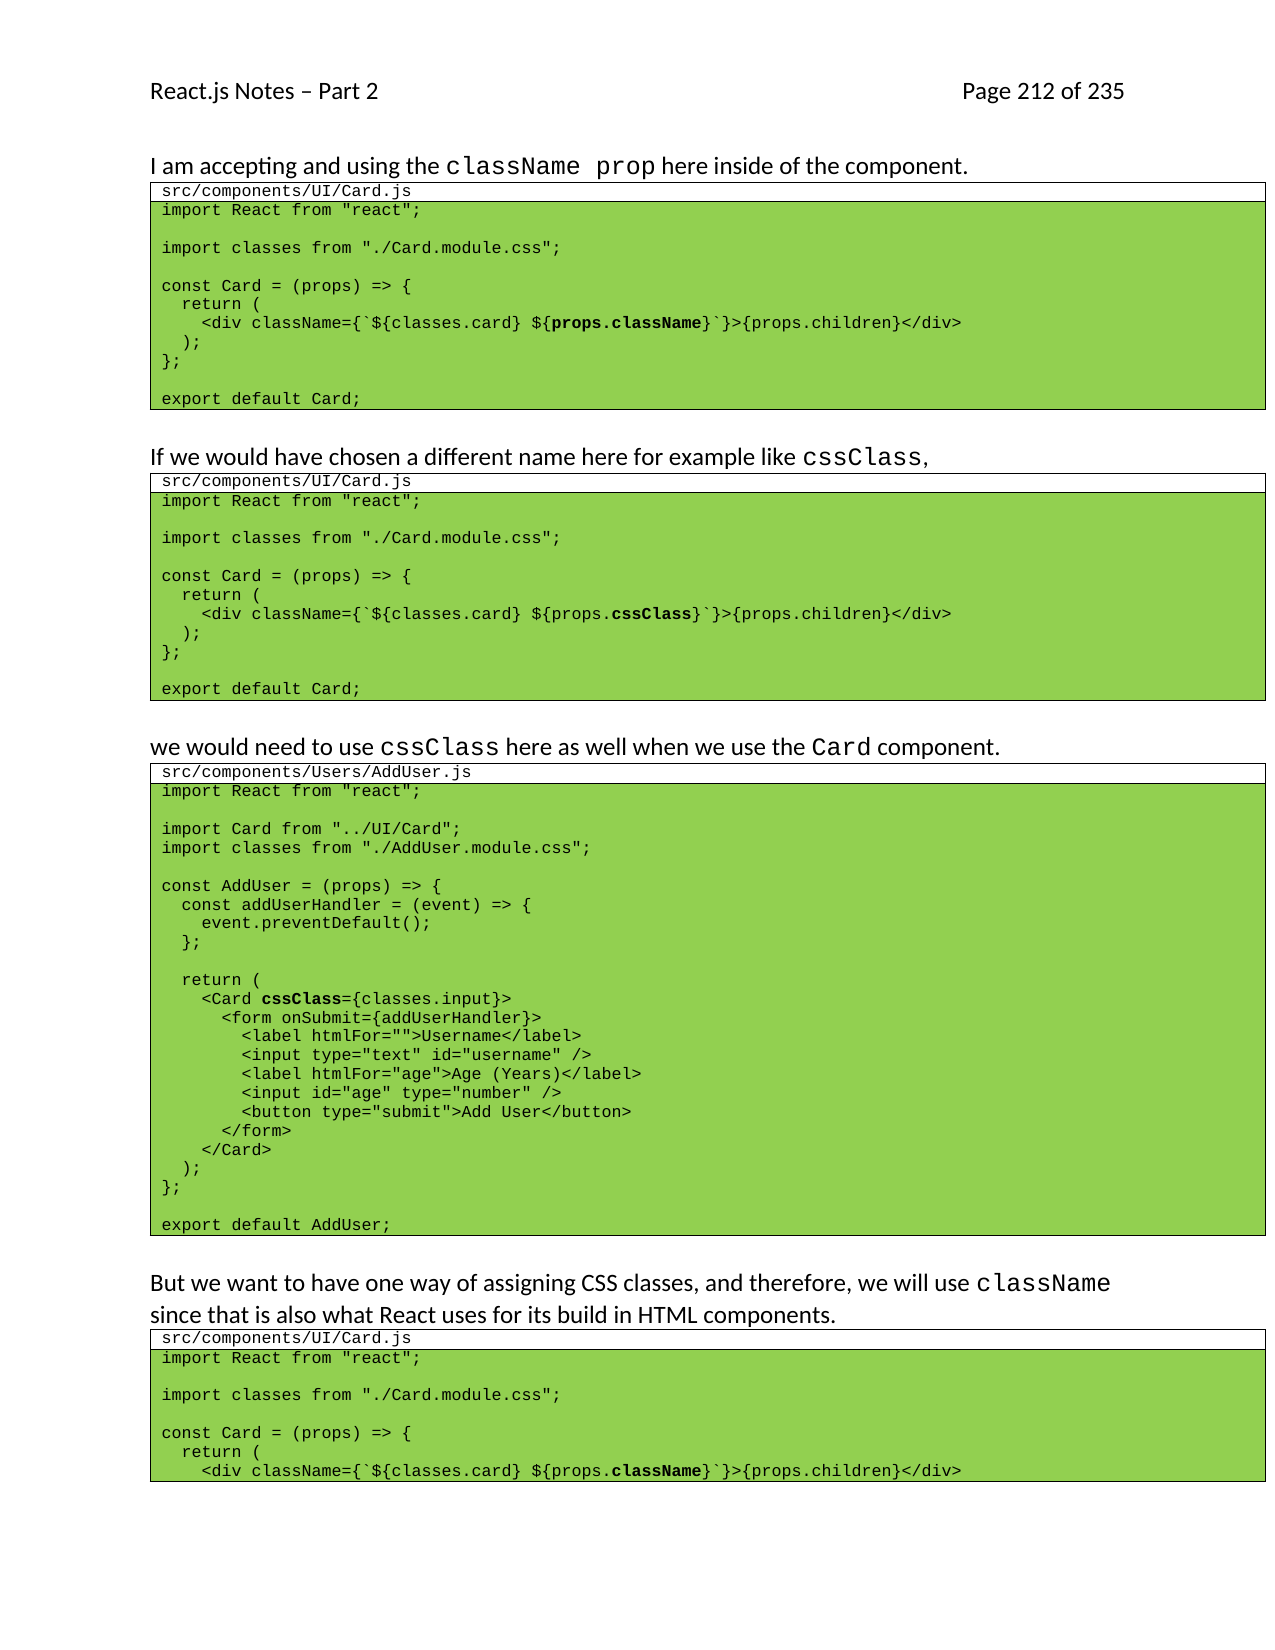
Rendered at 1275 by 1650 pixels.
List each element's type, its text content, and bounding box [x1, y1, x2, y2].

text If we would have chosen a different name here for example like cssClass, [150, 441, 1125, 472]
table_cell import React from "react"; import classes from "./Card.module.css"; const Card = (props) => { return ( <div className={`${classes.card} ${props.cssClass}`}>{props.children}</div> ); }; export default Card; [151, 493, 1265, 700]
table_header src/components/UI/Card.js [151, 183, 1265, 201]
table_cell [151, 1350, 1265, 1481]
table_header src/components/UI/Card.js [151, 474, 1265, 492]
table_header src/components/UI/Card.js [151, 1330, 1265, 1349]
table_header src/components/Users/AddUser.js [151, 764, 1265, 782]
text But we want to have one way of assigning CSS classes, and therefore, we will use className since that is also what React uses for its build in HTML components. [150, 1267, 1125, 1329]
text we would need to use cssClass here as well when we use the Card component. [150, 731, 1125, 763]
table_cell import React from "react"; import Card from "../UI/Card"; import classes from "./AddUser.module.css"; const AddUser = (props) => { const addUserHandler = (event) => { event.preventDefault(); }; return ( <Card cssClass={classes.input}> <form onSubmit={addUserHandler}> <label htmlFor="">Username</label> <input type="text" id="username" /> <label htmlFor="age">Age (Years)</label> <input id="age" type="number" /> <button type="submit">Add User</button> </form> </Card> ); }; export default AddUser; [151, 784, 1265, 1235]
text I am accepting and using the className prop here inside of the component. [150, 150, 1125, 182]
